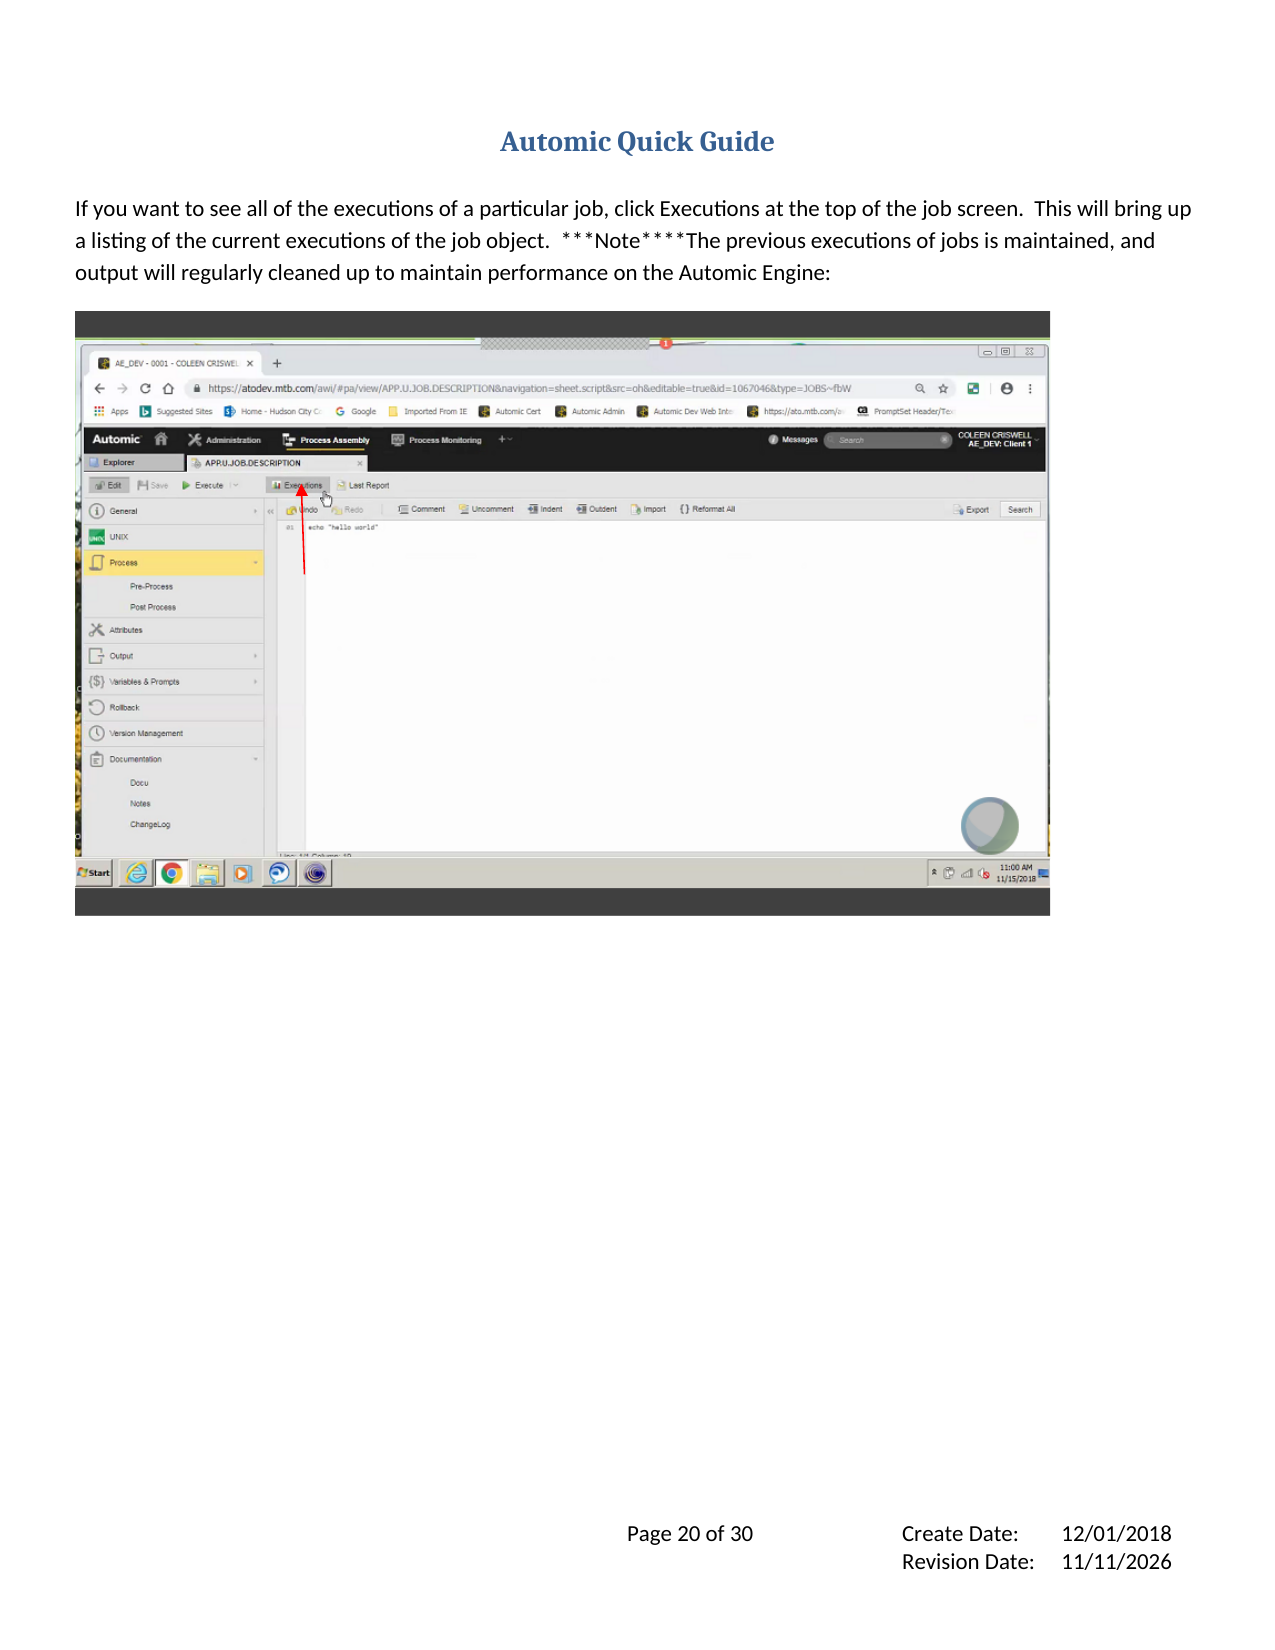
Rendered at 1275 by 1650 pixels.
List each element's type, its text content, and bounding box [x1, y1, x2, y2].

picture [75, 311, 1050, 917]
text If you want to see all of the executions of a particular job, click Executions at the top of the job screen. This will bring up a listing of the current executions of the job object. ***Note****The previous executions of jobs is maintained, and output will regularly cleaned up to maintain performance on the Automic Engine: [75, 194, 1200, 286]
